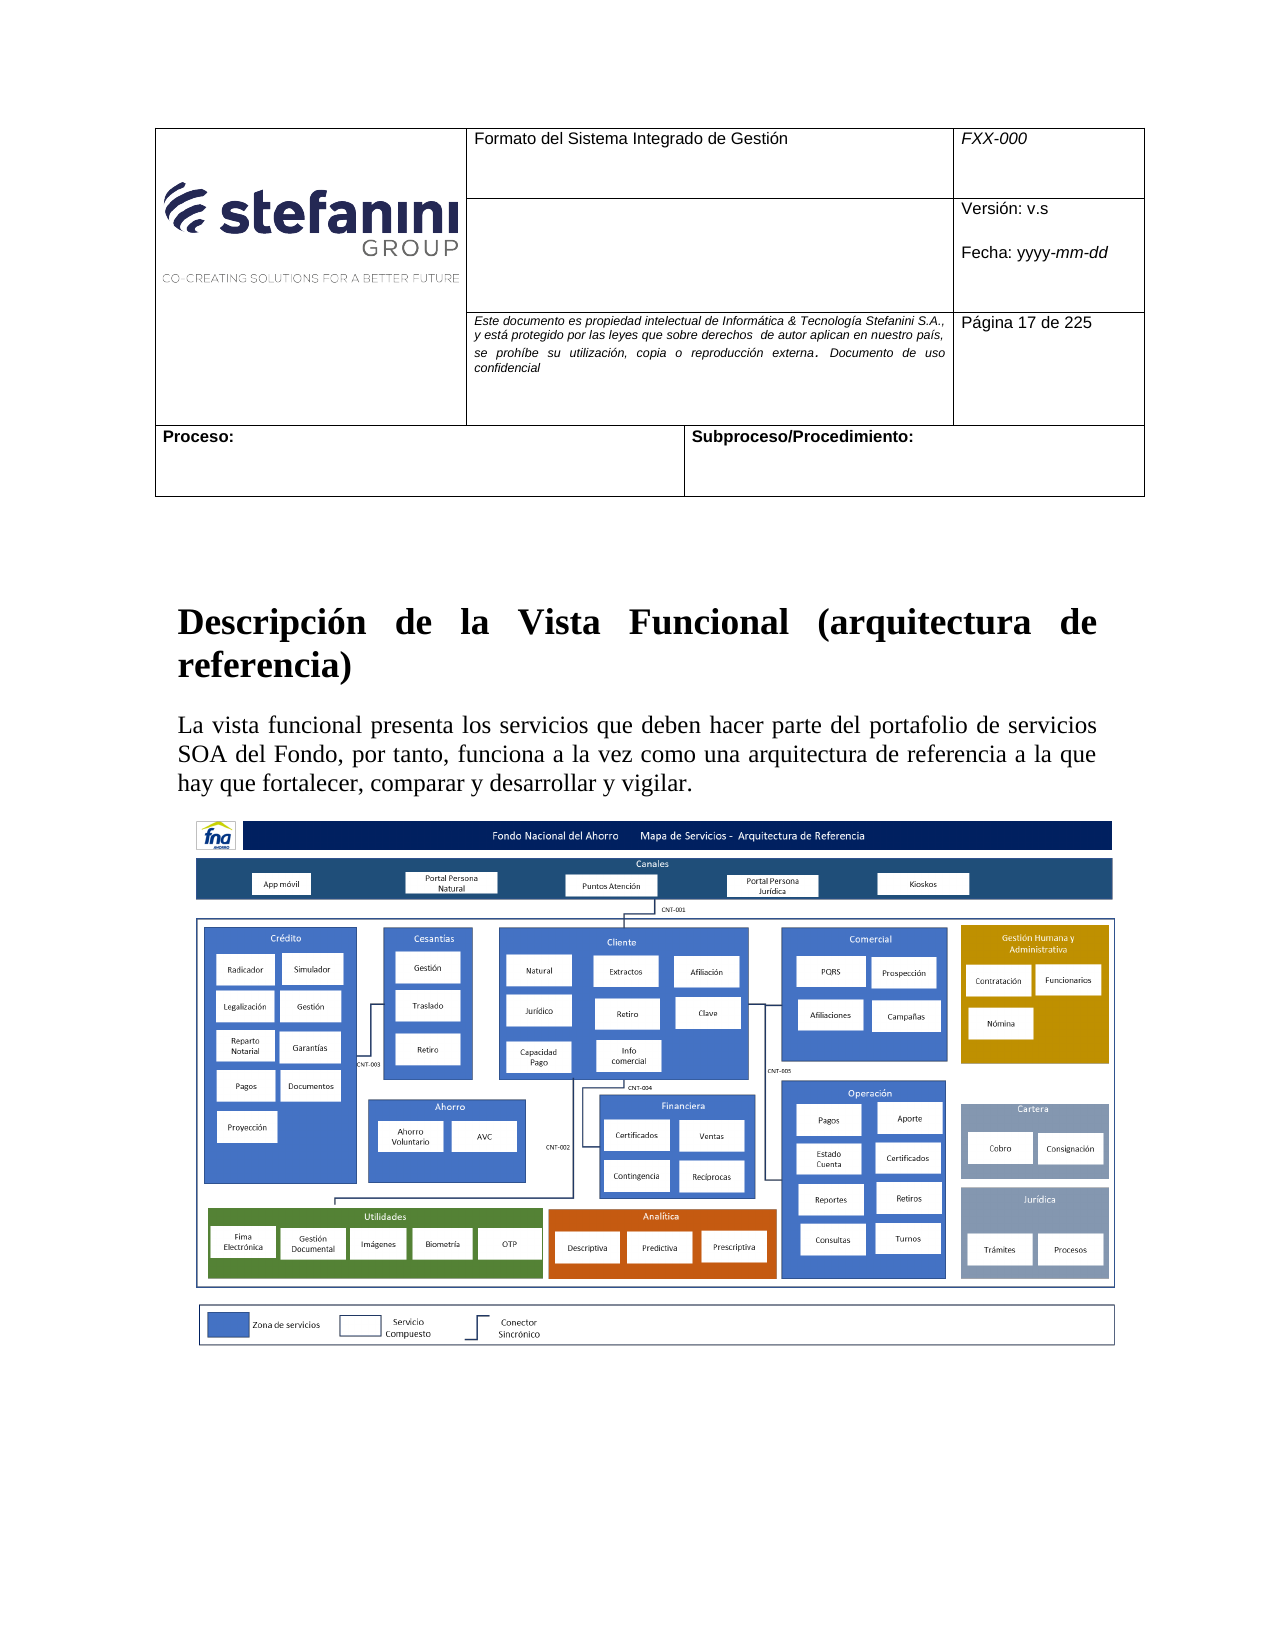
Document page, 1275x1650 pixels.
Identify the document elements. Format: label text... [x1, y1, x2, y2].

subtitle Descripción de la Vista Funcional (arquitectura de referencia) [177, 599, 1098, 686]
picture [162, 182, 460, 286]
picture [196, 821, 1115, 1346]
text La vista funcional presenta los servicios que deben hacer parte del portafolio de servicios SOA del Fondo, por tanto, funciona a la vez como una arquitectura de referencia a la que hay que fortalecer, comparar y desarrollar y vigilar. [177, 711, 1098, 797]
